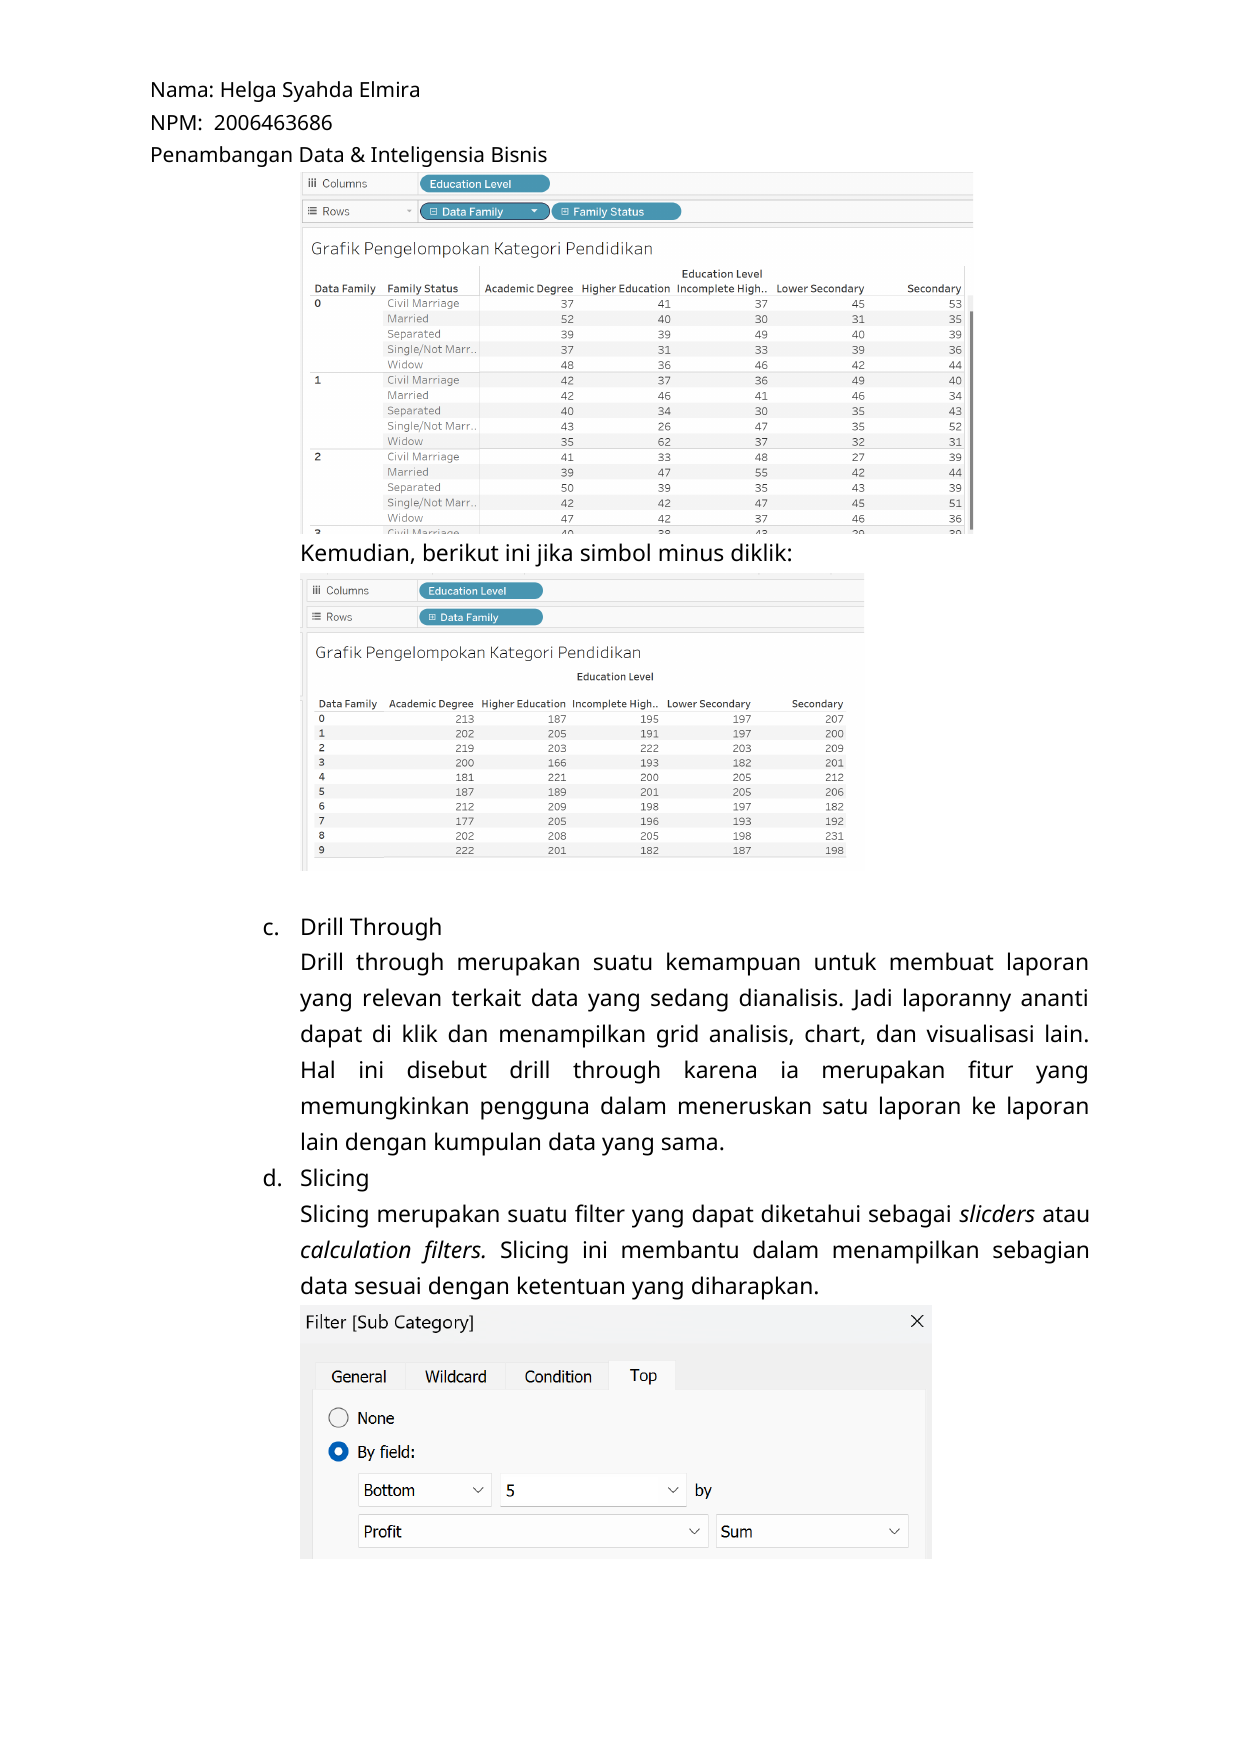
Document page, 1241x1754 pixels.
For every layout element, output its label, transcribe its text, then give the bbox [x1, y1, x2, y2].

text Slicing merupakan suatu filter yang dapat diketahui sebagai slicders atau calculation filters. Slicing ini membantu dalam menampilkan sebagian data sesuai dengan ketentuan yang diharapkan. [300, 1198, 1090, 1301]
list Drill Through [262, 910, 1090, 942]
text Kemudian, berikut ini jika simbol minus diklik: [300, 537, 1090, 569]
picture [300, 1305, 932, 1559]
text Drill through merupakan suatu kemampuan untuk membuat laporan yang relevan terkait data yang sedang dianalisis. Jadi laporanny ananti dapat di klik dan menampilkan grid analisis, chart, dan visualisasi lain. Hal ini disebut drill through karena ia merupakan fitur yang memungkinkan pengguna dalam meneruskan satu laporan ke laporan lain dengan kumpulan data yang sama. [300, 946, 1090, 1157]
picture [300, 172, 974, 534]
picture [300, 573, 865, 871]
list Slicing [262, 1162, 1090, 1193]
